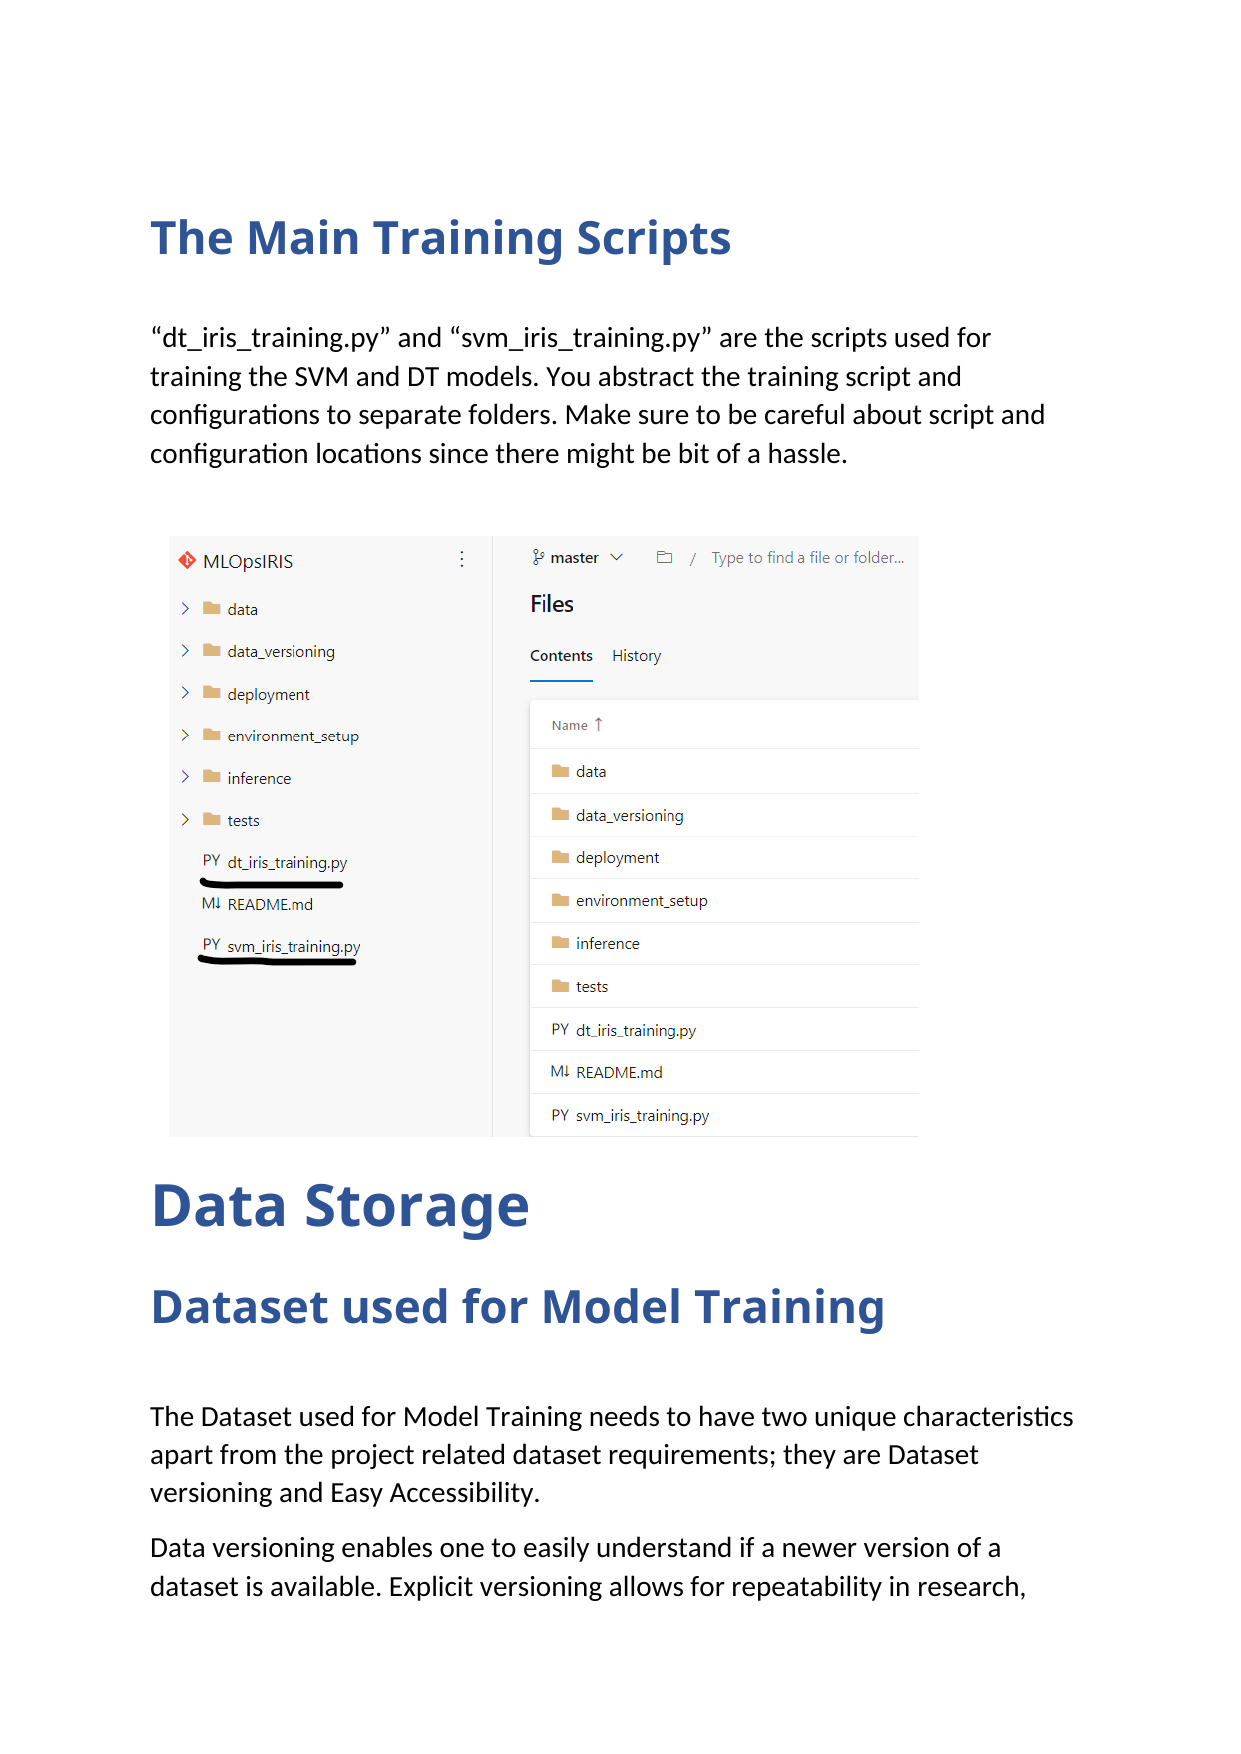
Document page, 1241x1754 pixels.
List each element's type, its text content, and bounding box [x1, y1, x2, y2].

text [150, 1529, 1090, 1604]
subtitle Dataset used for Model Training [150, 1275, 1090, 1337]
subtitle The Main Training Scripts [150, 205, 1090, 268]
subtitle Data Storage [150, 1164, 1090, 1243]
text The Dataset used for Model Training needs to have two unique characteristics apart from the project related dataset requirements; they are Dataset versioning and Easy Accessibility. [150, 1398, 1090, 1510]
text “dt_iris_training.py” and “svm_iris_training.py” are the scripts used for training the SVM and DT models. You abstract the training script and configurations to separate folders. Make sure to be careful about script and configuration locations since there might be bit of a hassle. [150, 319, 1090, 470]
